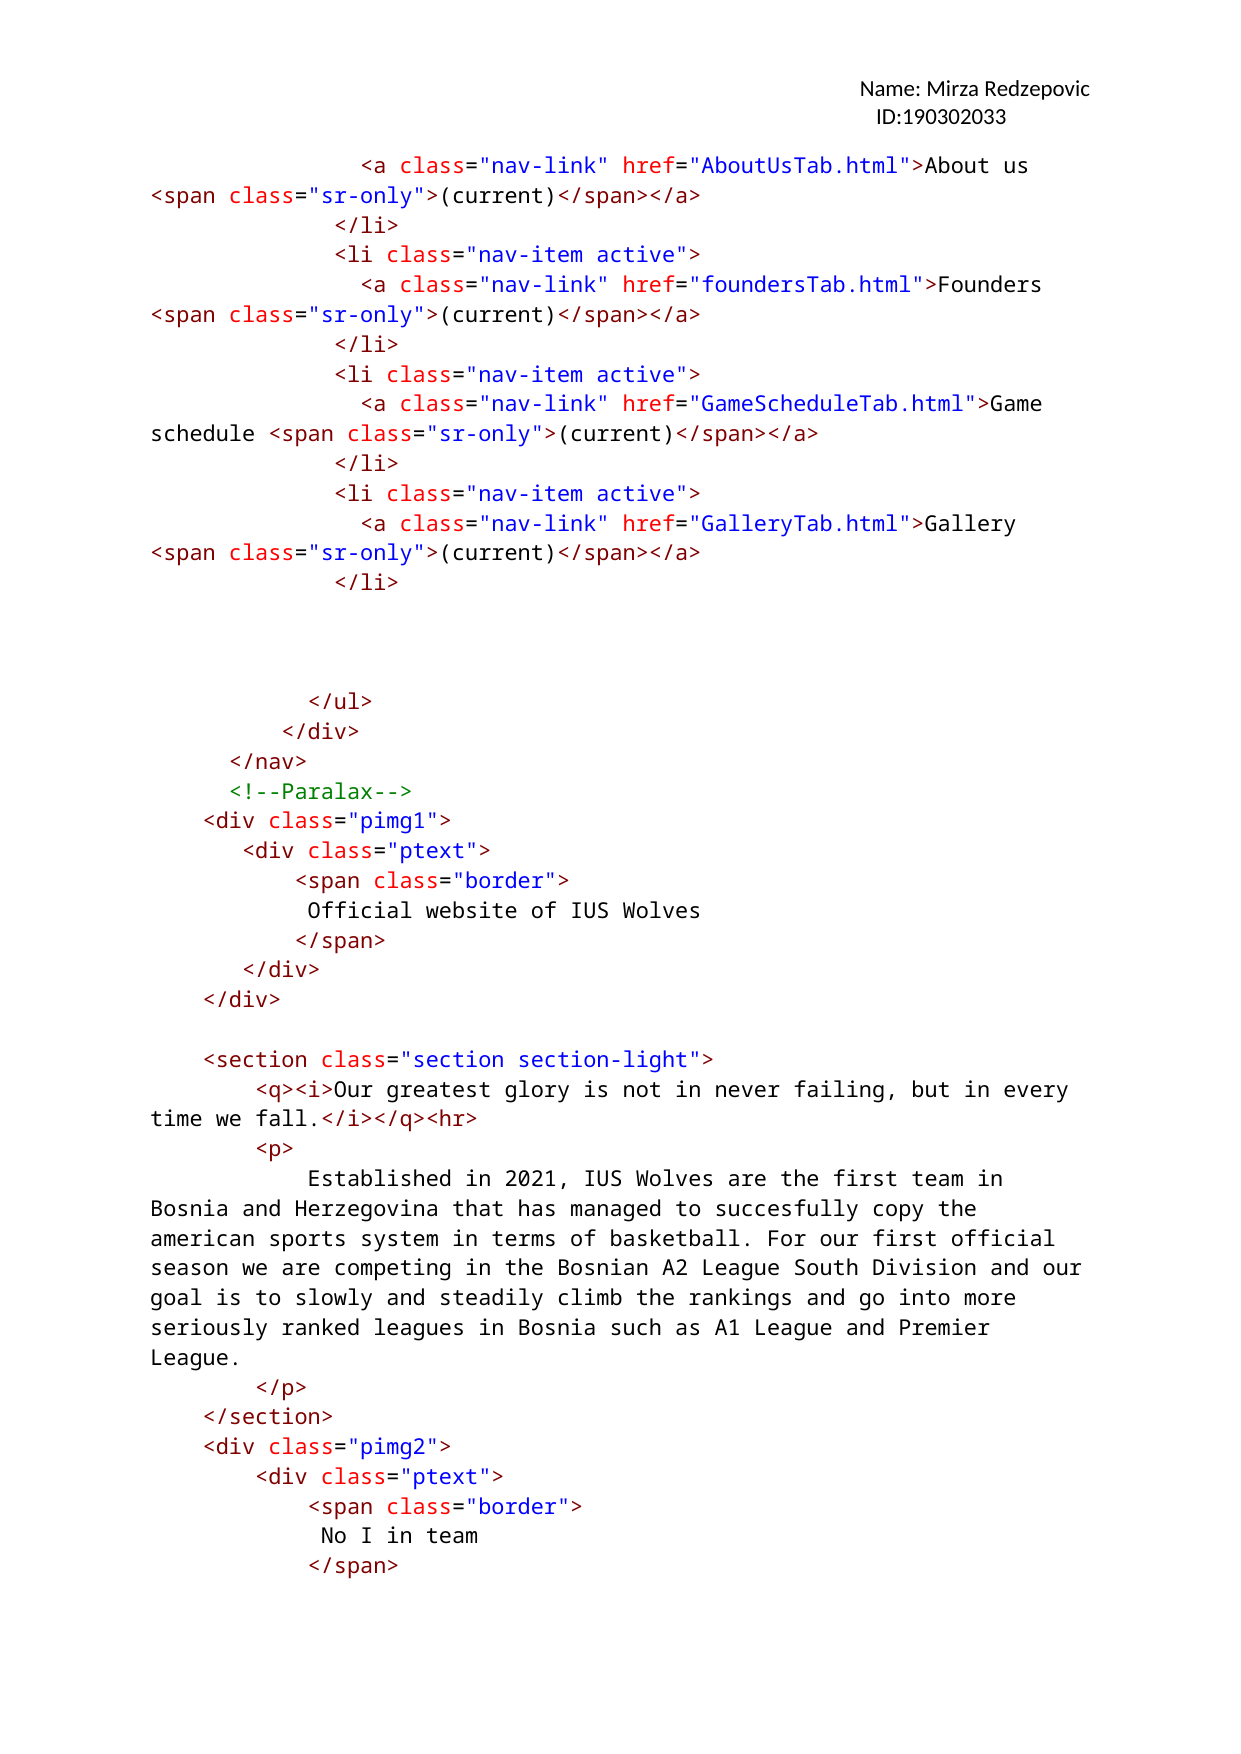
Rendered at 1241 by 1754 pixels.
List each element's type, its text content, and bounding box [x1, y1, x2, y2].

text <li class="nav-item active"> [150, 239, 1090, 269]
text <a class="nav-link" href="foundersTab.html">Founders <span class="sr-only">(current)</span></a> [150, 269, 1090, 329]
text </section> [150, 1401, 1090, 1431]
text <a class="nav-link" href="GameScheduleTab.html">Game schedule <span class="sr-only">(current)</span></a> [150, 388, 1090, 448]
text </li> [150, 209, 1090, 239]
text <a class="nav-link" href="AboutUsTab.html">About us <span class="sr-only">(current)</span></a> [150, 150, 1090, 209]
text <li class="nav-item active"> [150, 358, 1090, 388]
text Official website of IUS Wolves [150, 895, 1090, 924]
text </span> [150, 924, 1090, 954]
text <a class="nav-link" href="GalleryTab.html">Gallery <span class="sr-only">(current)</span></a> [150, 507, 1090, 567]
text </p> [150, 1371, 1090, 1401]
text </span> [150, 1550, 1090, 1580]
text <!--Paralax--> [150, 776, 1090, 805]
text <p> [150, 1133, 1090, 1163]
text <span class="border"> [150, 1491, 1090, 1520]
text </div> [150, 954, 1090, 984]
text <span class="border"> [150, 865, 1090, 895]
text </div> [150, 984, 1090, 1014]
text <q><i>Our greatest glory is not in never failing, but in every time we fall.</i></q><hr> [150, 1073, 1090, 1133]
text </li> [150, 448, 1090, 478]
text <div class="pimg2"> [150, 1431, 1090, 1461]
text </nav> [150, 746, 1090, 776]
text <div class="pimg1"> [150, 805, 1090, 835]
text <li class="nav-item active"> [150, 478, 1090, 507]
text <section class="section section-light"> [150, 1044, 1090, 1073]
text </li> [150, 567, 1090, 597]
text No I in team [150, 1520, 1090, 1550]
text </li> [150, 329, 1090, 358]
text Established in 2021, IUS Wolves are the first team in Bosnia and Herzegovina that has managed to succesfully copy the american sports system in terms of basketball. For our first official season we are competing in the Bosnian A2 League South Division and our goal is to slowly and steadily climb the rankings and go into more seriously ranked leagues in Bosnia such as A1 League and Premier League. [150, 1163, 1090, 1371]
text <div class="ptext"> [150, 835, 1090, 865]
text </ul> [150, 686, 1090, 716]
text <div class="ptext"> [150, 1461, 1090, 1491]
text </div> [150, 716, 1090, 746]
